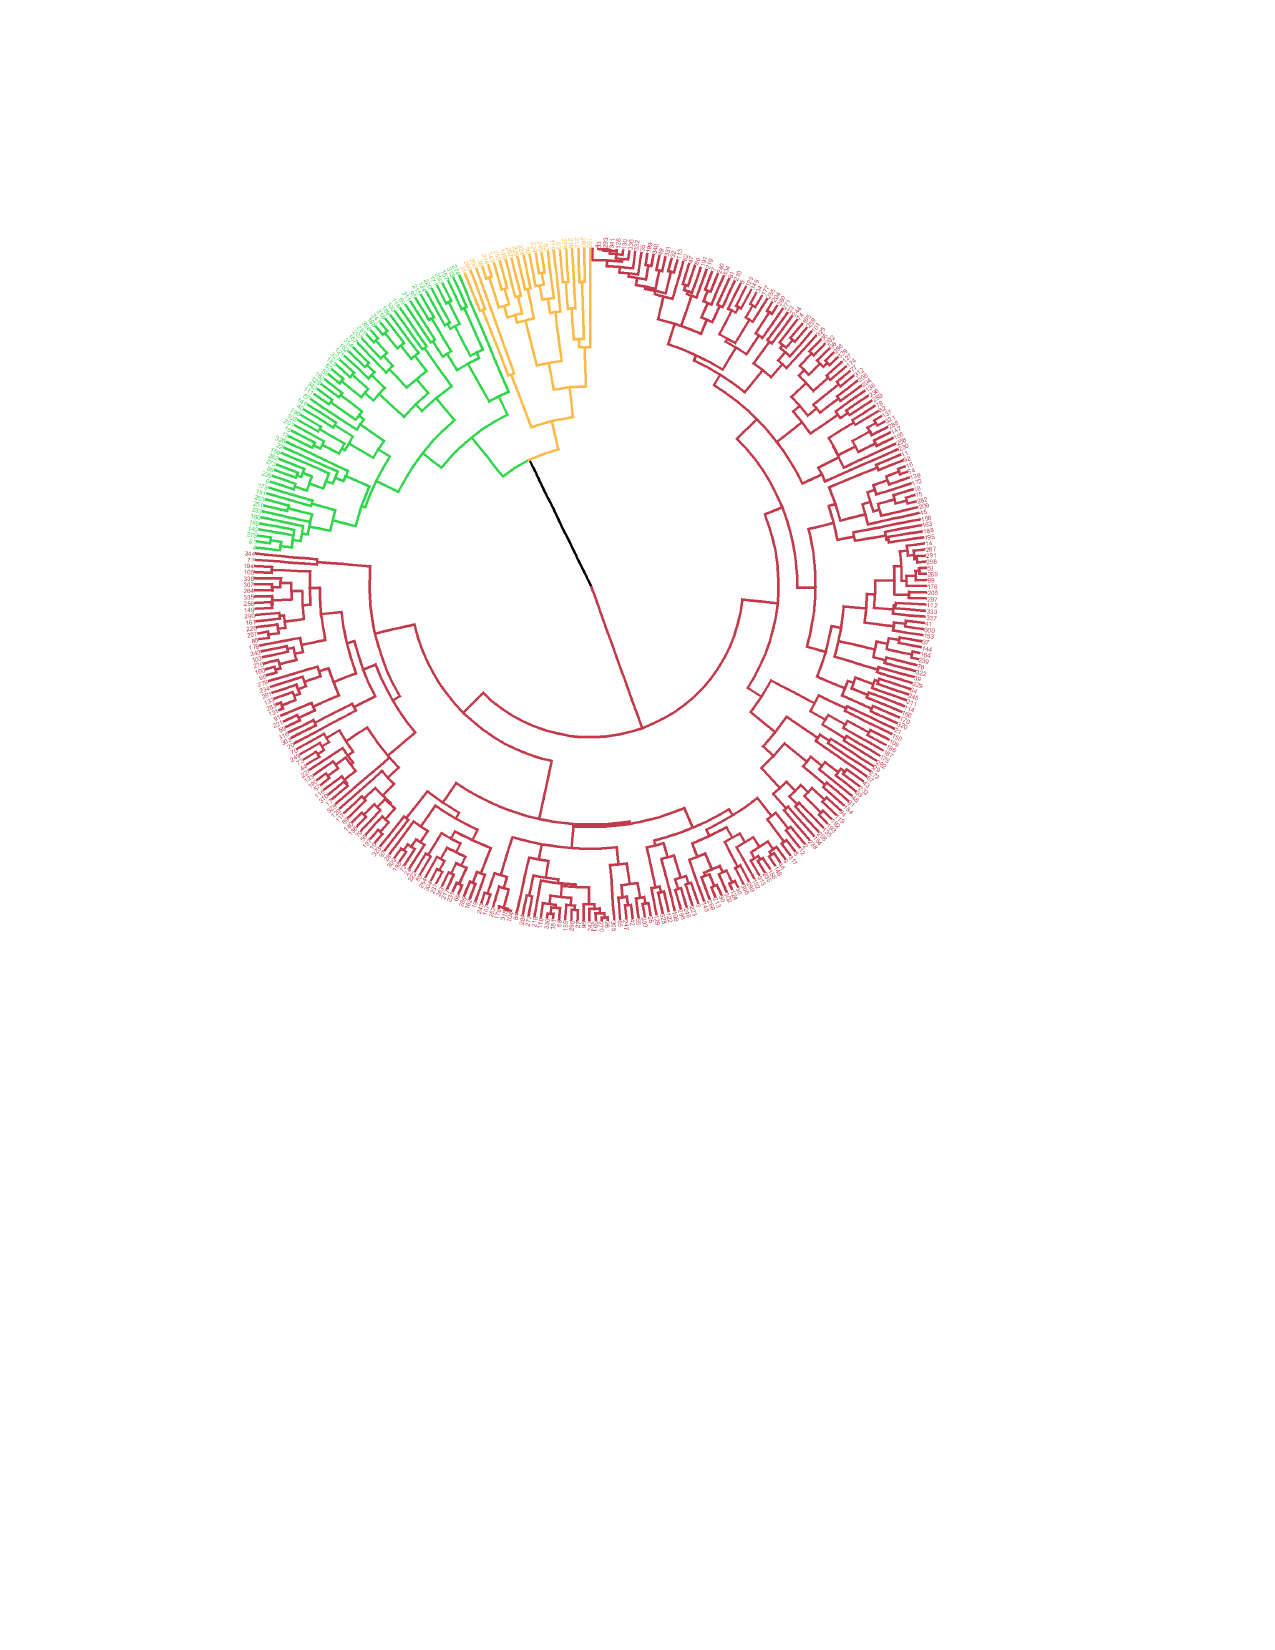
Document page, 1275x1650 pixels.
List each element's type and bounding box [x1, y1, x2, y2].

picture [150, 150, 1025, 1025]
